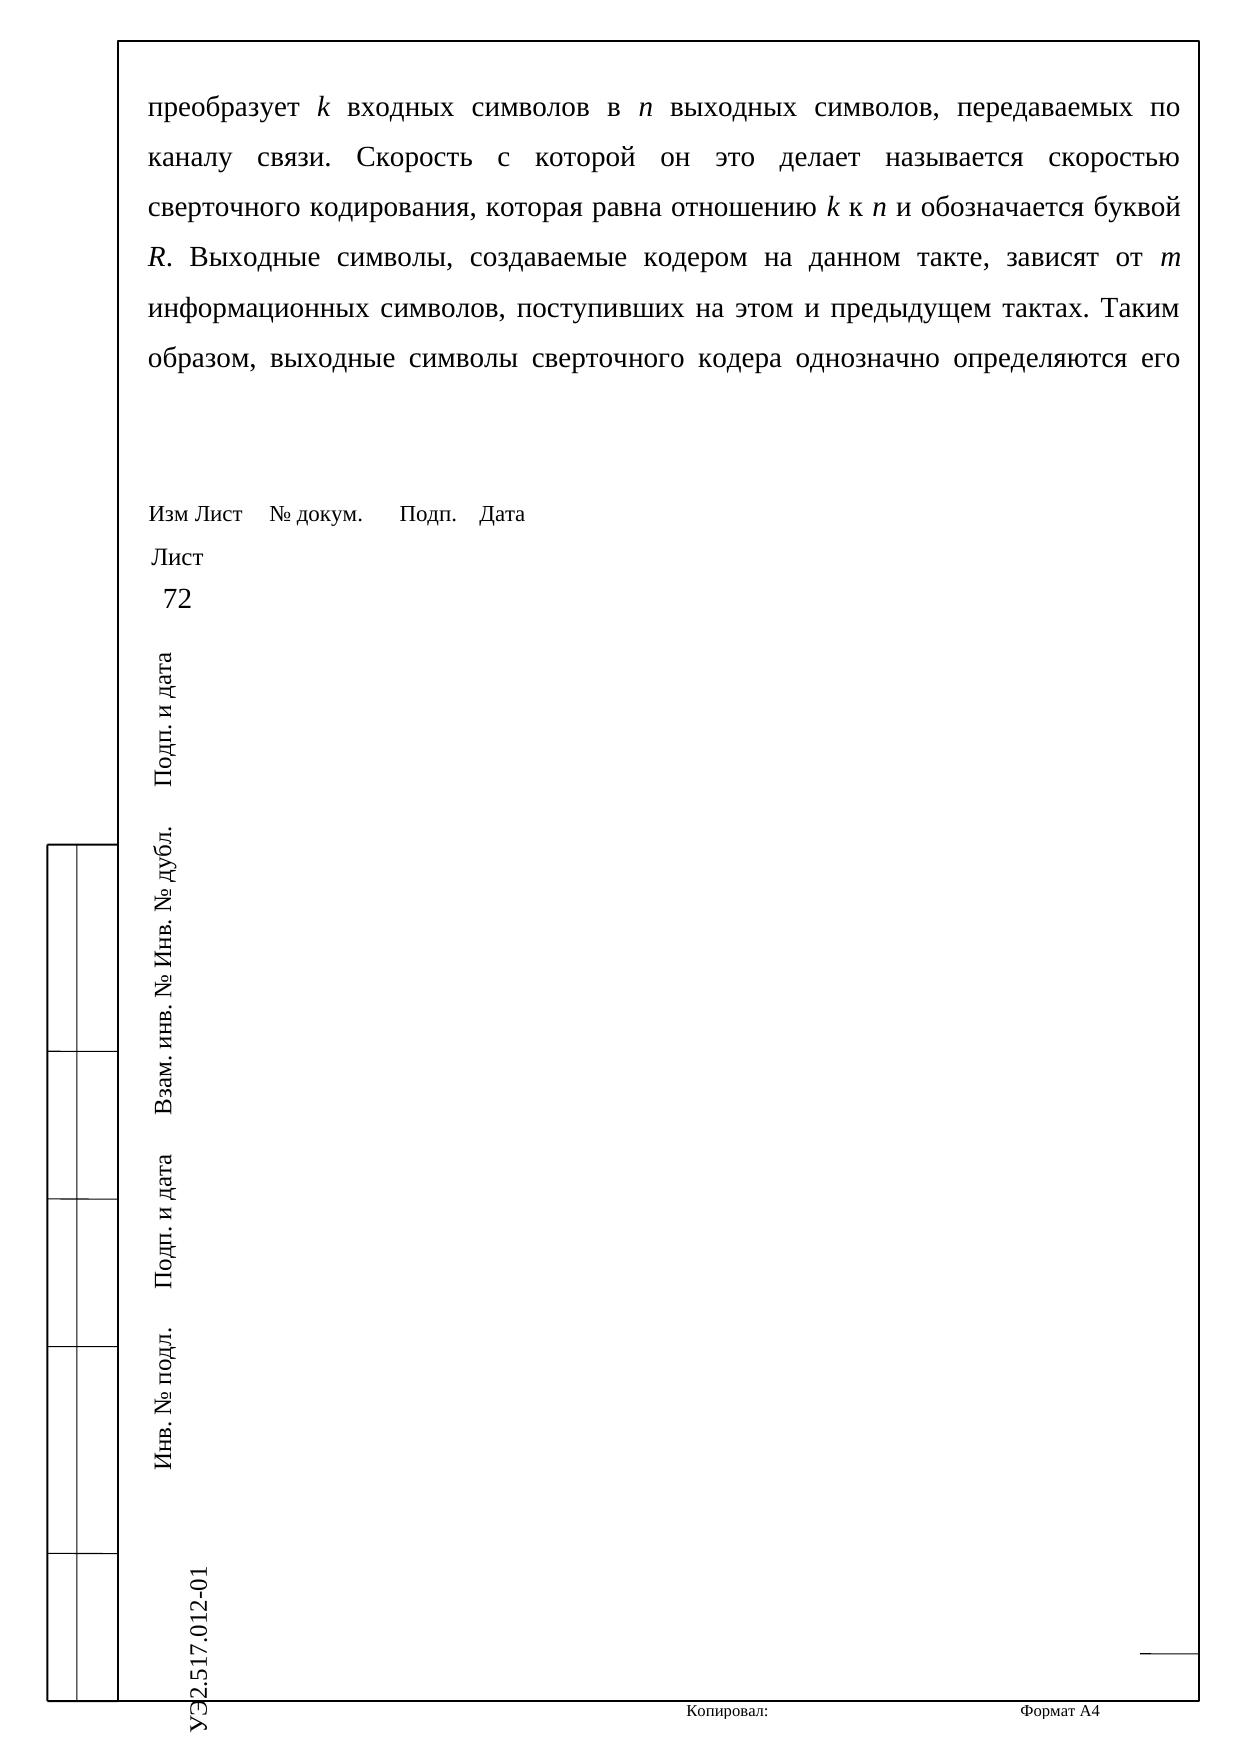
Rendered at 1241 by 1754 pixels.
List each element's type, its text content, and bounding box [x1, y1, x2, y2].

text Двоичные сверточные коды основаны на преобразовании входной последовательности в выходную, в которой на каждый символ входной последовательности приходится более одного символа выходной. Сверточное кодирование удобнее всего описывать, характеризуя действие соответствующего кодирующего устройства. В процессе кодирования кодер каждый такт преобразует k входных символов в n выходных символов, передаваемых по каналу связи. Скорость с которой он это делает называется скоростью сверточного кодирования, которая равна отношению k к n и обозначается буквой R. Выходные символы, создаваемые кодером на данном такте, зависят от m информационных символов, поступивших на этом и предыдущем тактах. Таким образом, выходные символы сверточного кодера однозначно определяются его входным сигналом и состоянием, зависящим от m–k предыдущих информационных символов. [148, 89, 1181, 374]
